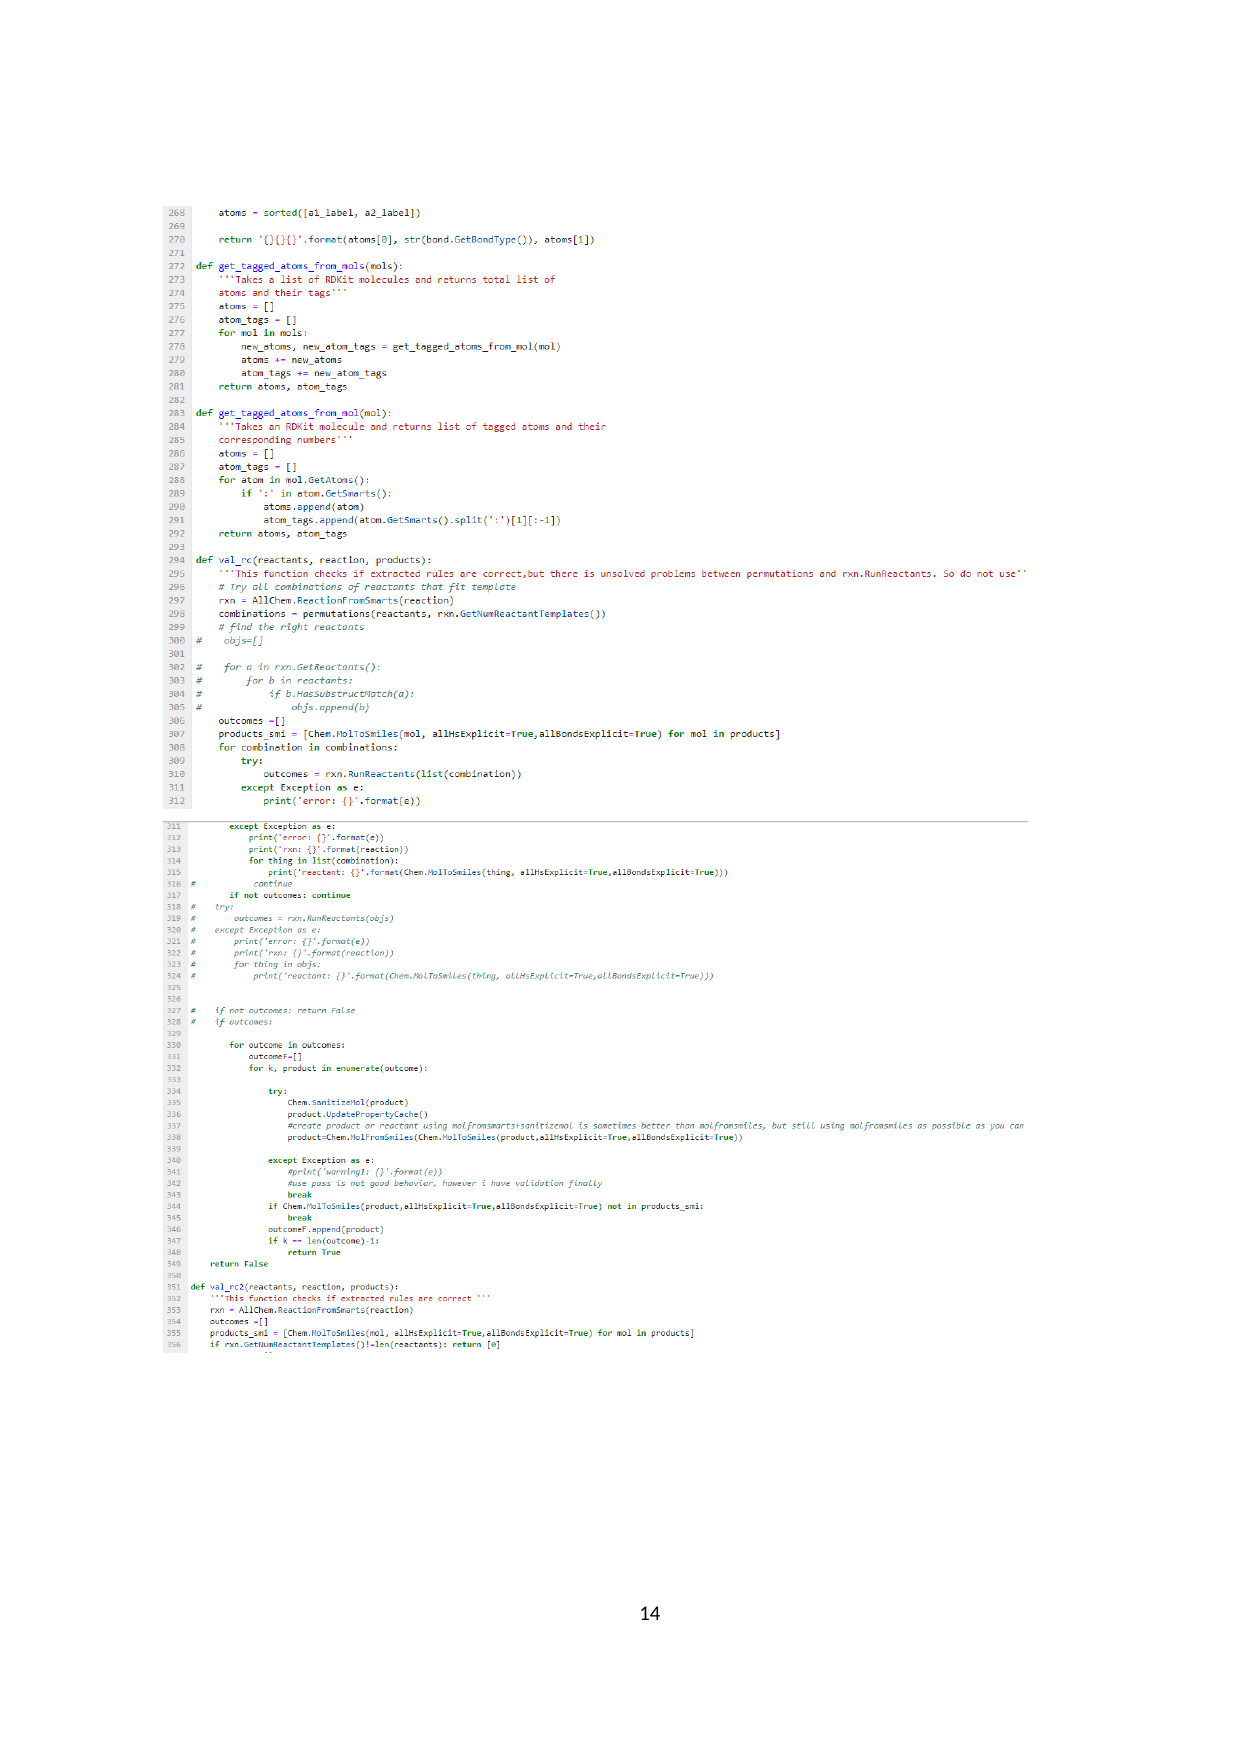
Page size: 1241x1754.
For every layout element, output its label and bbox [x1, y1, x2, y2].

picture [162, 206, 1029, 809]
picture [162, 821, 1029, 1353]
